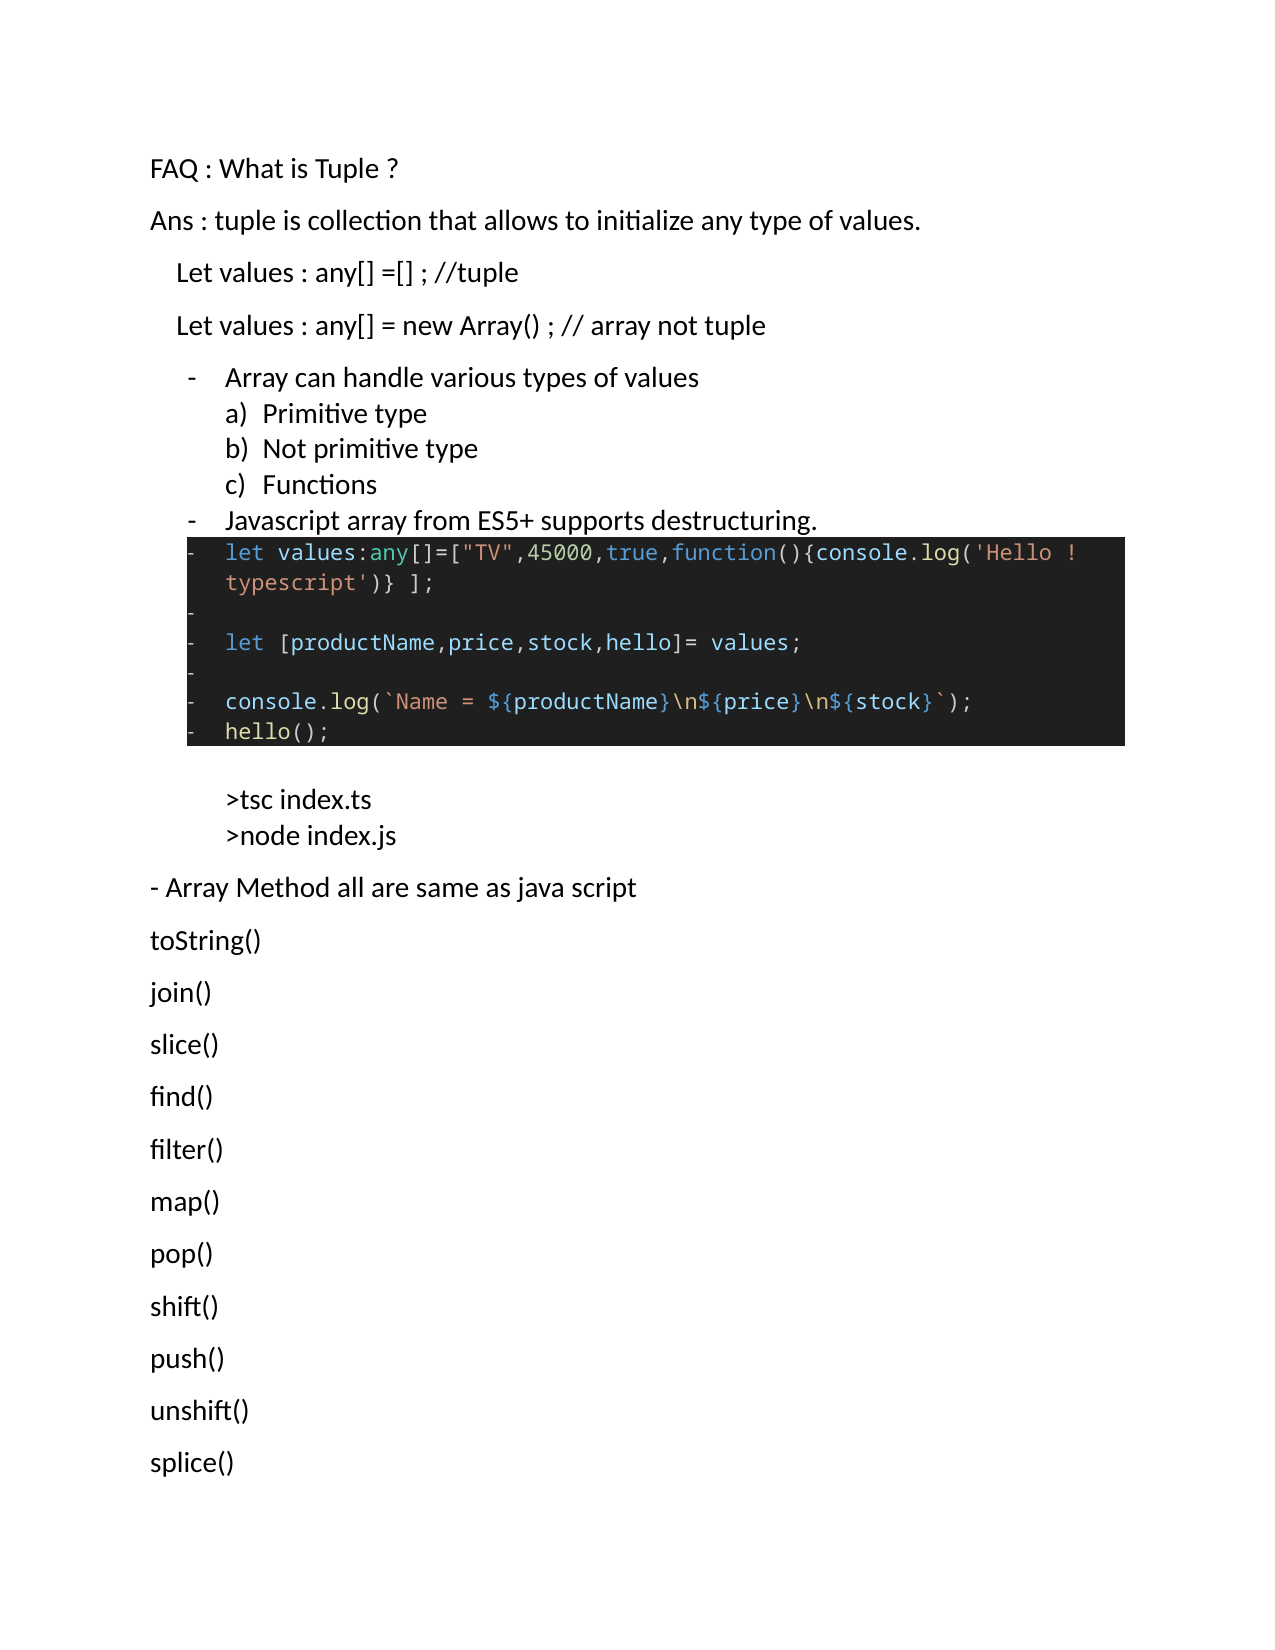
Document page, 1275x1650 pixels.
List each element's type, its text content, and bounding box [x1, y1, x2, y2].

text Let values : any[] =[] ; //tuple [150, 254, 1125, 290]
text - Array Method all are same as java script [150, 869, 1125, 905]
text map() [150, 1183, 1125, 1219]
text Let values : any[] = new Array() ; // array not tuple [150, 307, 1125, 342]
list hello(); [187, 716, 1125, 746]
text shift() [150, 1288, 1125, 1323]
list Array can handle various types of values [187, 359, 1125, 395]
list let values:any[]=["TV",45000,true,function(){console.log('Hello ! typescript')} ]; [187, 537, 1125, 597]
text push() [150, 1340, 1125, 1376]
text join() [150, 974, 1125, 1009]
text toString() [150, 922, 1125, 957]
text filter() [150, 1131, 1125, 1166]
text slice() [150, 1026, 1125, 1062]
text FAQ : What is Tuple ? [150, 150, 1125, 186]
list >node index.js [225, 817, 1125, 853]
list Javascript array from ES5+ supports destructuring. [187, 502, 1125, 537]
list >tsc index.ts [225, 781, 1125, 817]
text splice() [150, 1444, 1125, 1480]
list Functions [225, 466, 1125, 502]
text unshift() [150, 1392, 1125, 1428]
text Ans : tuple is collection that allows to initialize any type of values. [150, 202, 1125, 238]
list Not primitive type [225, 430, 1125, 466]
list console.log(`Name = ${productName}\n${price}\n${stock}`); [187, 686, 1125, 716]
text pop() [150, 1235, 1125, 1271]
list Primitive type [225, 395, 1125, 430]
text find() [150, 1078, 1125, 1114]
list let [productName,price,stock,hello]= values; [187, 627, 1125, 656]
